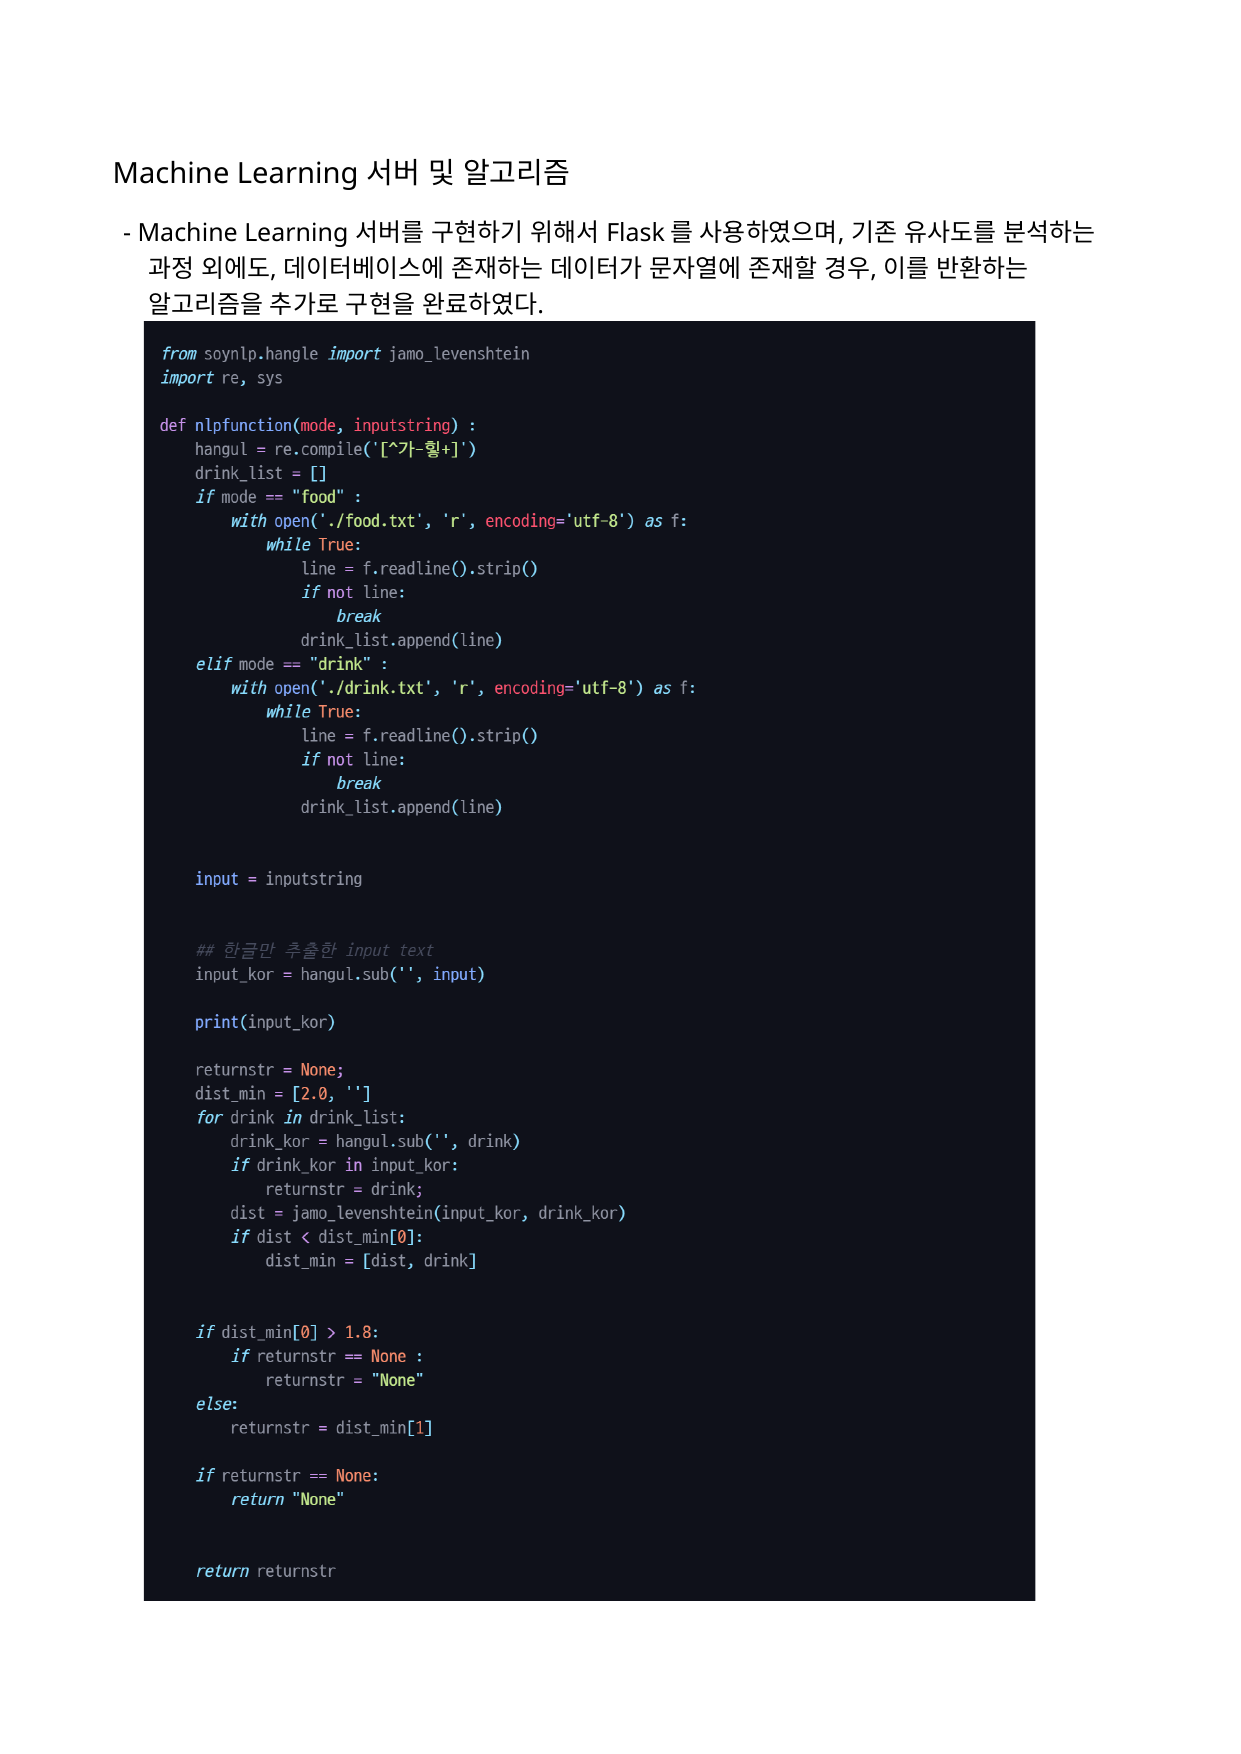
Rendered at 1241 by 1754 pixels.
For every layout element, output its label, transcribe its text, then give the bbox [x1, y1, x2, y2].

text Machine Learning 서버 및 알고리즘 [112, 150, 1128, 192]
text - Machine Learning 서버를 구현하기 위해서 Flask를 사용하였으며, 기존 유사도를 분석하는 과정 외에도, 데이터베이스에 존재하는 데이터가 문자열에 존재할 경우, 이를 반환하는 알고리즘을 추가로 구현을 완료하였다. [123, 212, 1117, 321]
picture [143, 321, 1036, 1601]
